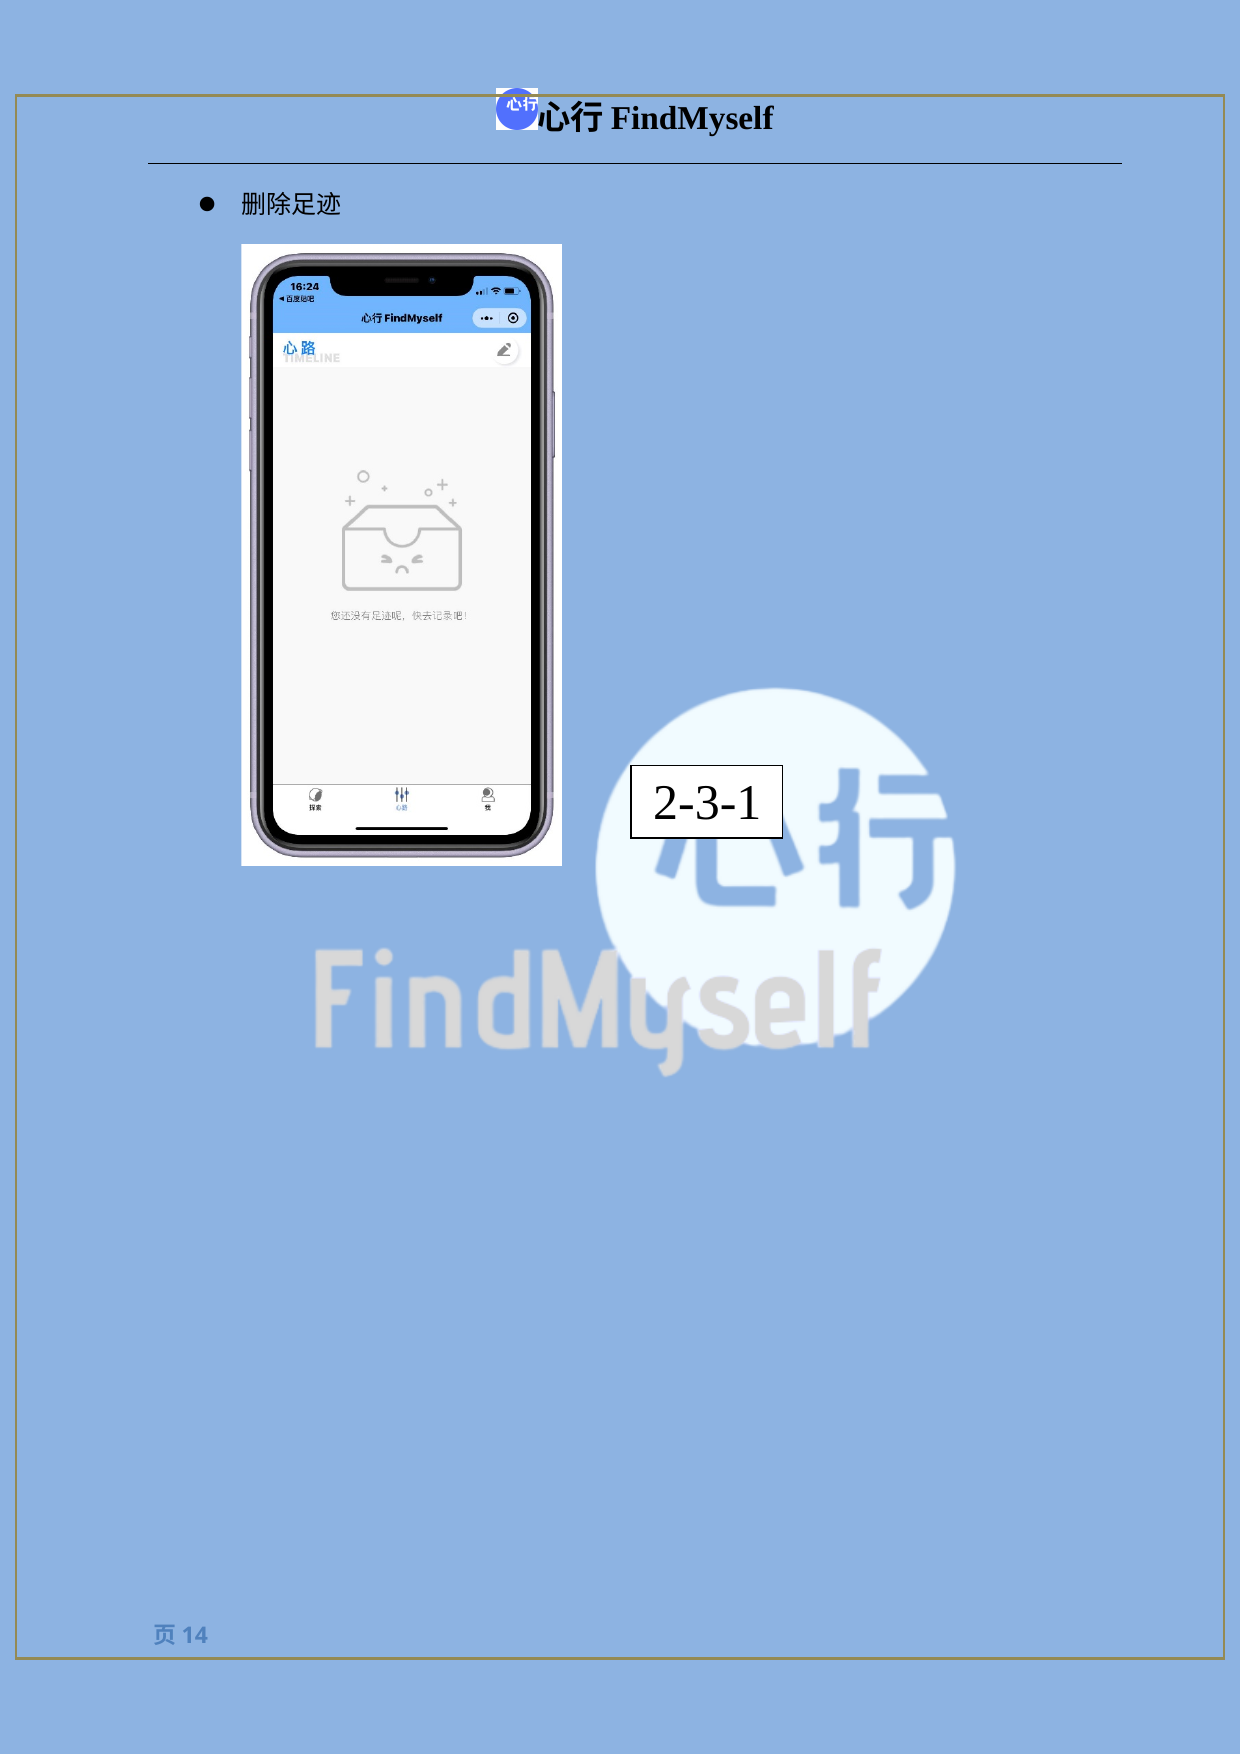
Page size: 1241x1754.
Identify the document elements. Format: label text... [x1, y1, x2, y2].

picture [496, 97, 538, 130]
picture [241, 244, 562, 866]
picture [496, 88, 538, 94]
list 删除足迹 [198, 170, 1122, 235]
